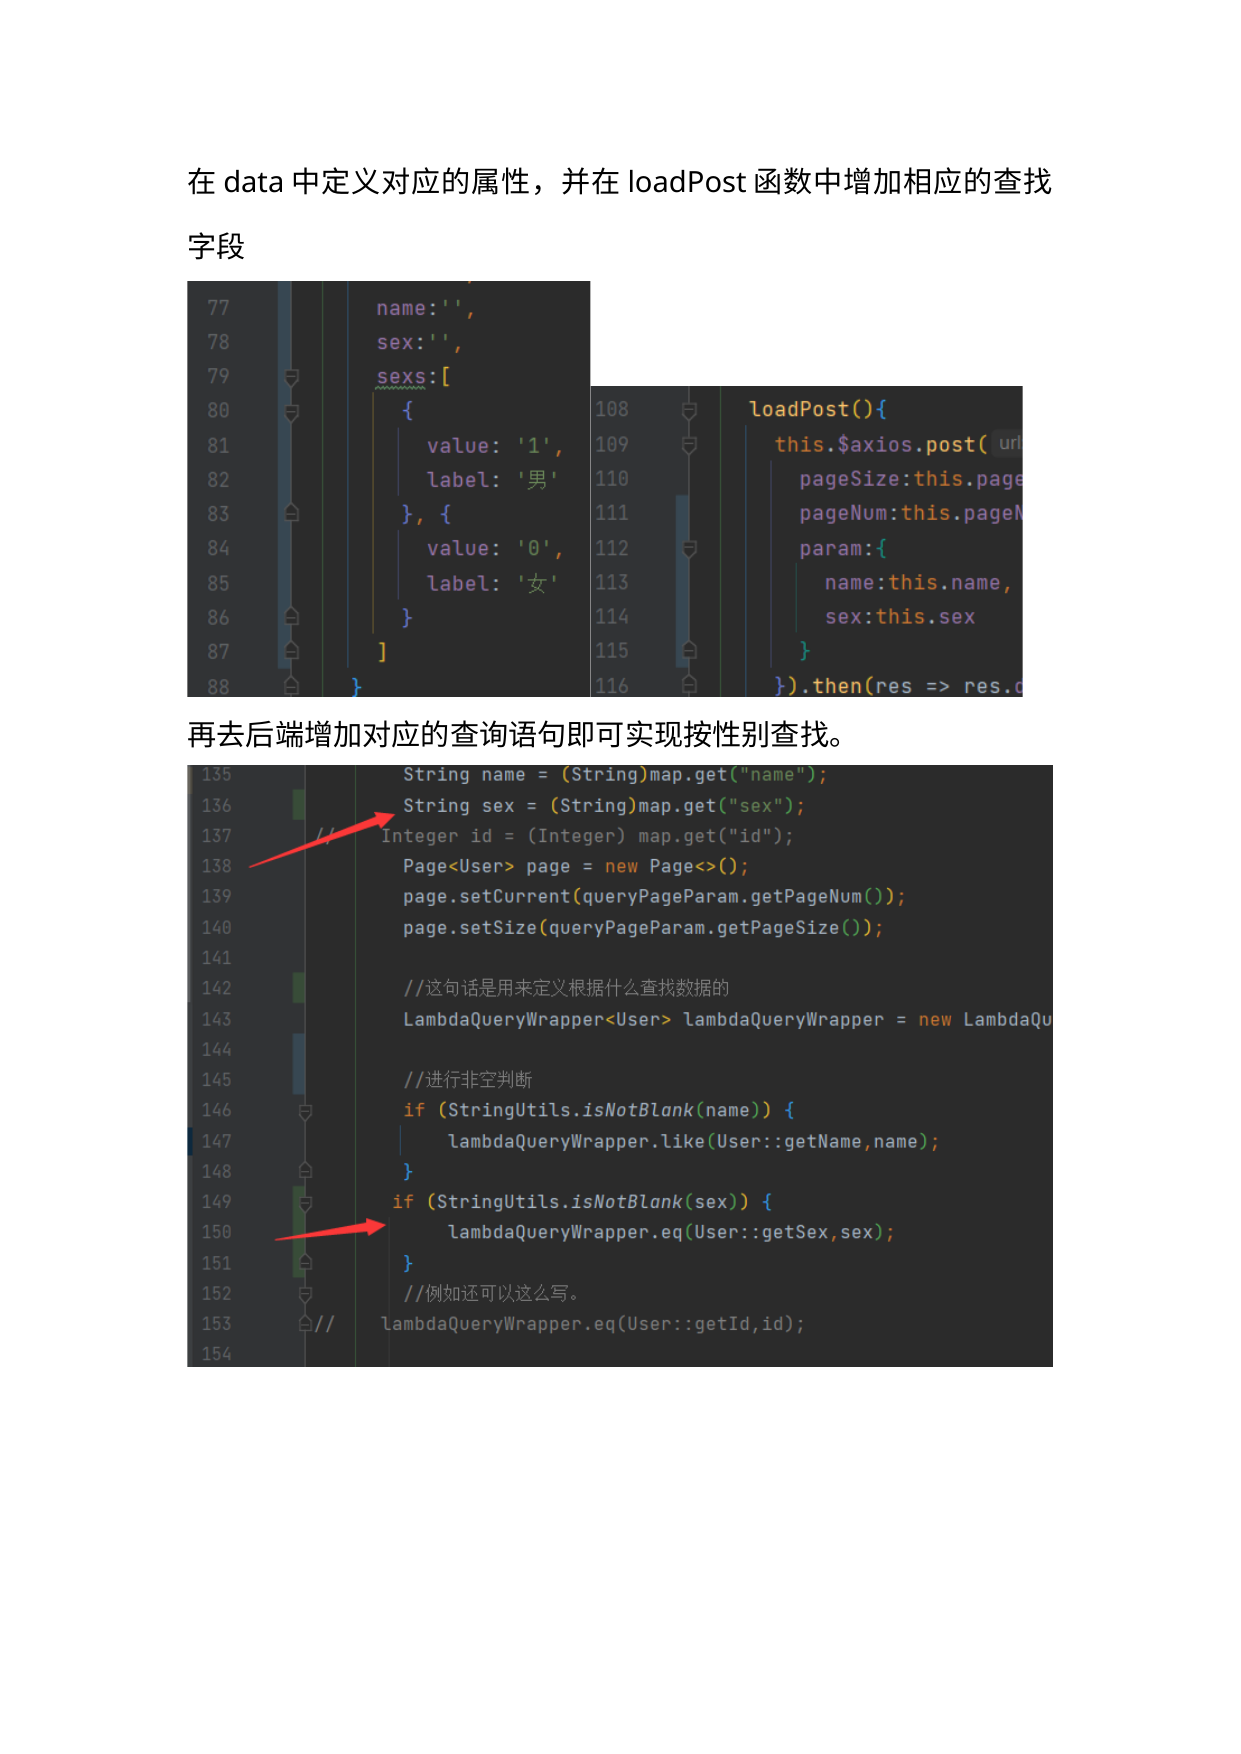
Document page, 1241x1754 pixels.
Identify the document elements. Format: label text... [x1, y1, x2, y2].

picture [187, 765, 1053, 1367]
text 再去后端增加对应的查询语句即可实现按性别查找。 [187, 700, 1053, 765]
picture [187, 281, 1023, 697]
text 在data中定义对应的属性，并在loadPost函数中增加相应的查找字段 [187, 148, 1053, 278]
